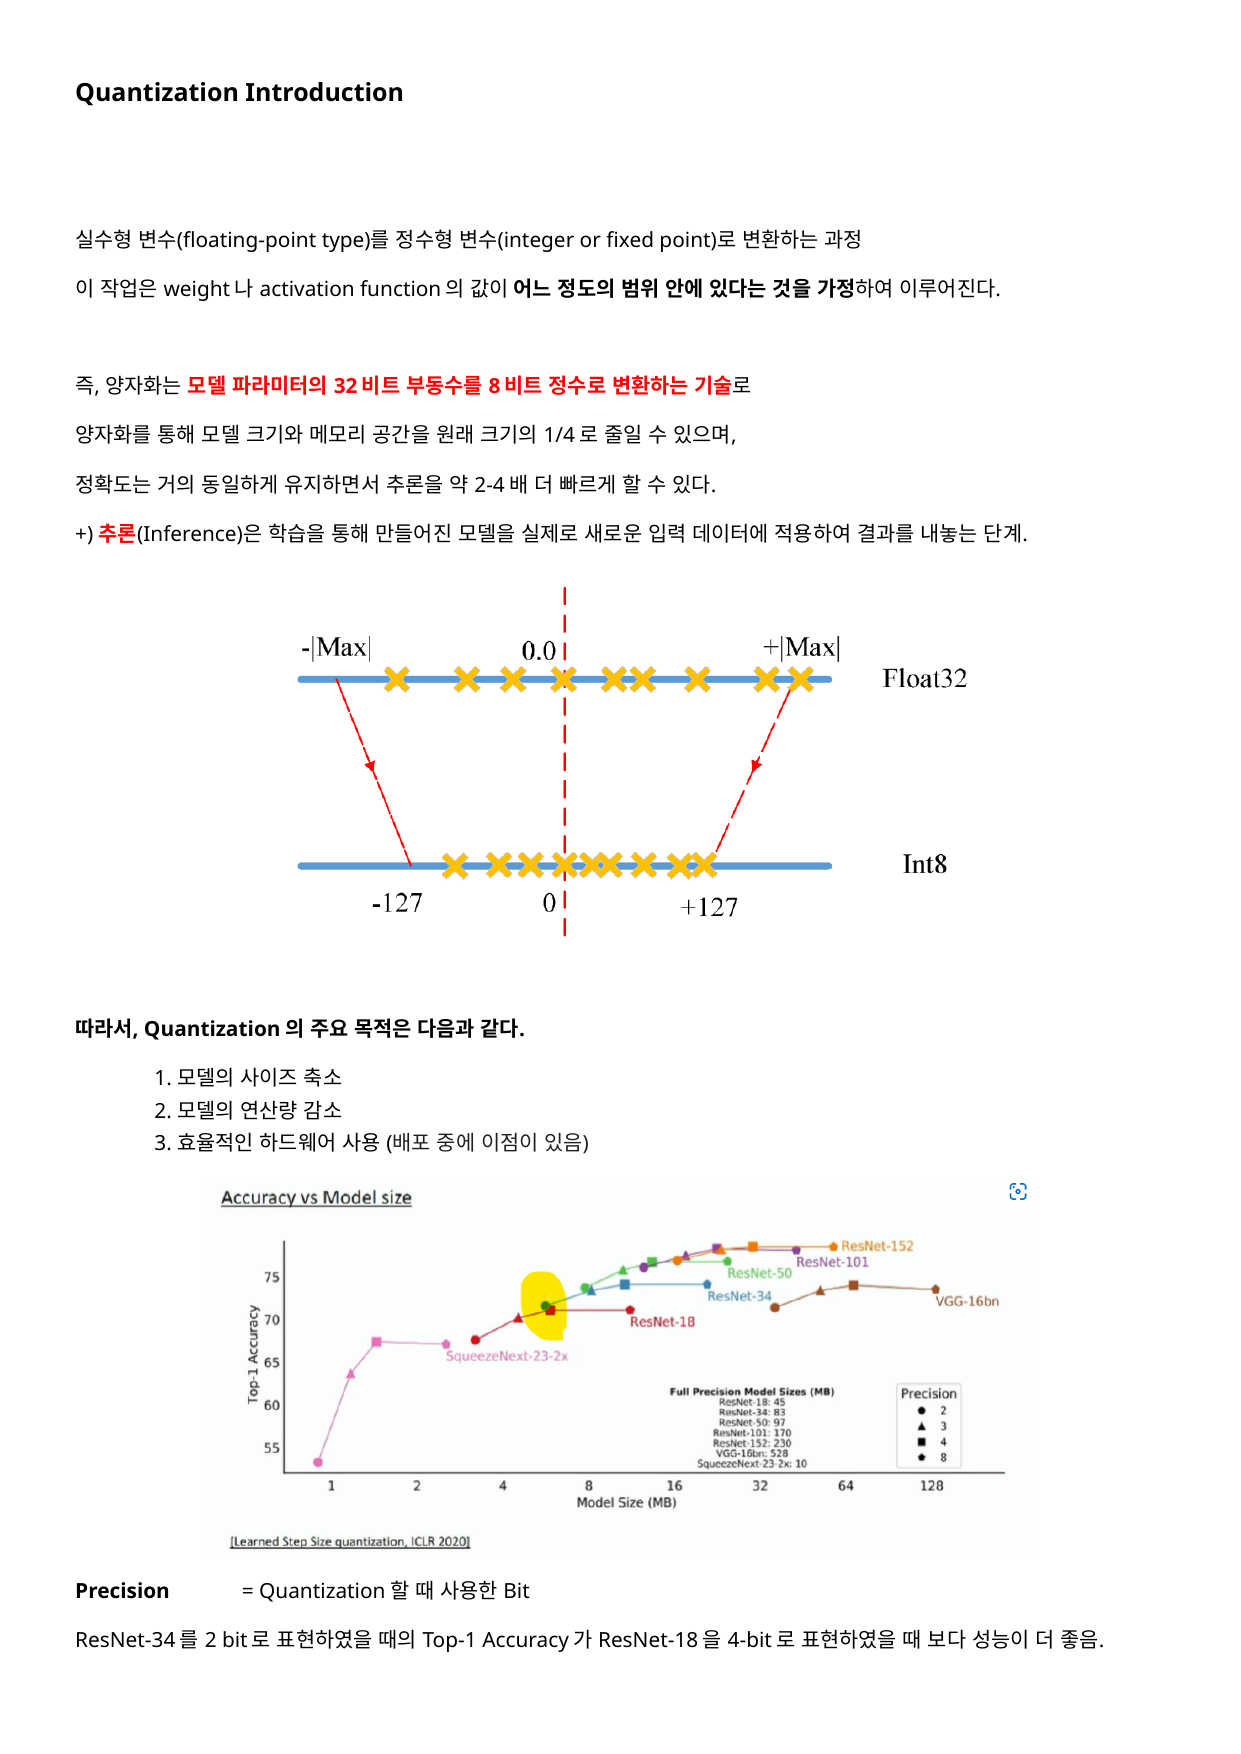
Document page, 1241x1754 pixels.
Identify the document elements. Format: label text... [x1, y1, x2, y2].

picture [206, 1176, 1034, 1556]
text ResNet-34를 2 bit로 표현하였을 때의 Top-1 Accuracy가 ResNet-18을 4-bit로 표현하였을 때 보다 성능이 더 좋음. [75, 1623, 1165, 1654]
picture [236, 566, 1004, 946]
list 1. 모델의 사이즈 축소 2. 모델의 연산량 감소 3. 효율적인 하드웨어 사용 (배포 중에 이점이 있음) [154, 1061, 1165, 1157]
text 실수형 변수(floating-point type)를 정수형 변수(integer or fixed point)로 변환하는 과정 [75, 223, 1165, 253]
text 즉, 양자화는 모델 파라미터의 32비트 부동수를 8비트 정수로 변환하는 기술로 [75, 369, 1165, 399]
text 정확도는 거의 동일하게 유지하면서 추론을 약 2-4배 더 빠르게 할 수 있다. [75, 468, 1165, 498]
text Quantization Introduction [75, 75, 1165, 109]
text 따라서, Quantization의 주요 목적은 다음과 같다. [75, 1012, 1165, 1042]
text Precision = Quantization할 때 사용한 Bit [75, 1574, 1165, 1604]
text 양자화를 통해 모델 크기와 메모리 공간을 원래 크기의 1/4로 줄일 수 있으며, [75, 418, 1165, 449]
text +) 추론(Inference)은 학습을 통해 만들어진 모델을 실제로 새로운 입력 데이터에 적용하여 결과를 내놓는 단계. [75, 517, 1165, 547]
text 이 작업은 weight나 activation function의 값이 어느 정도의 범위 안에 있다는 것을 가정하여 이루어진다. [75, 272, 1165, 303]
